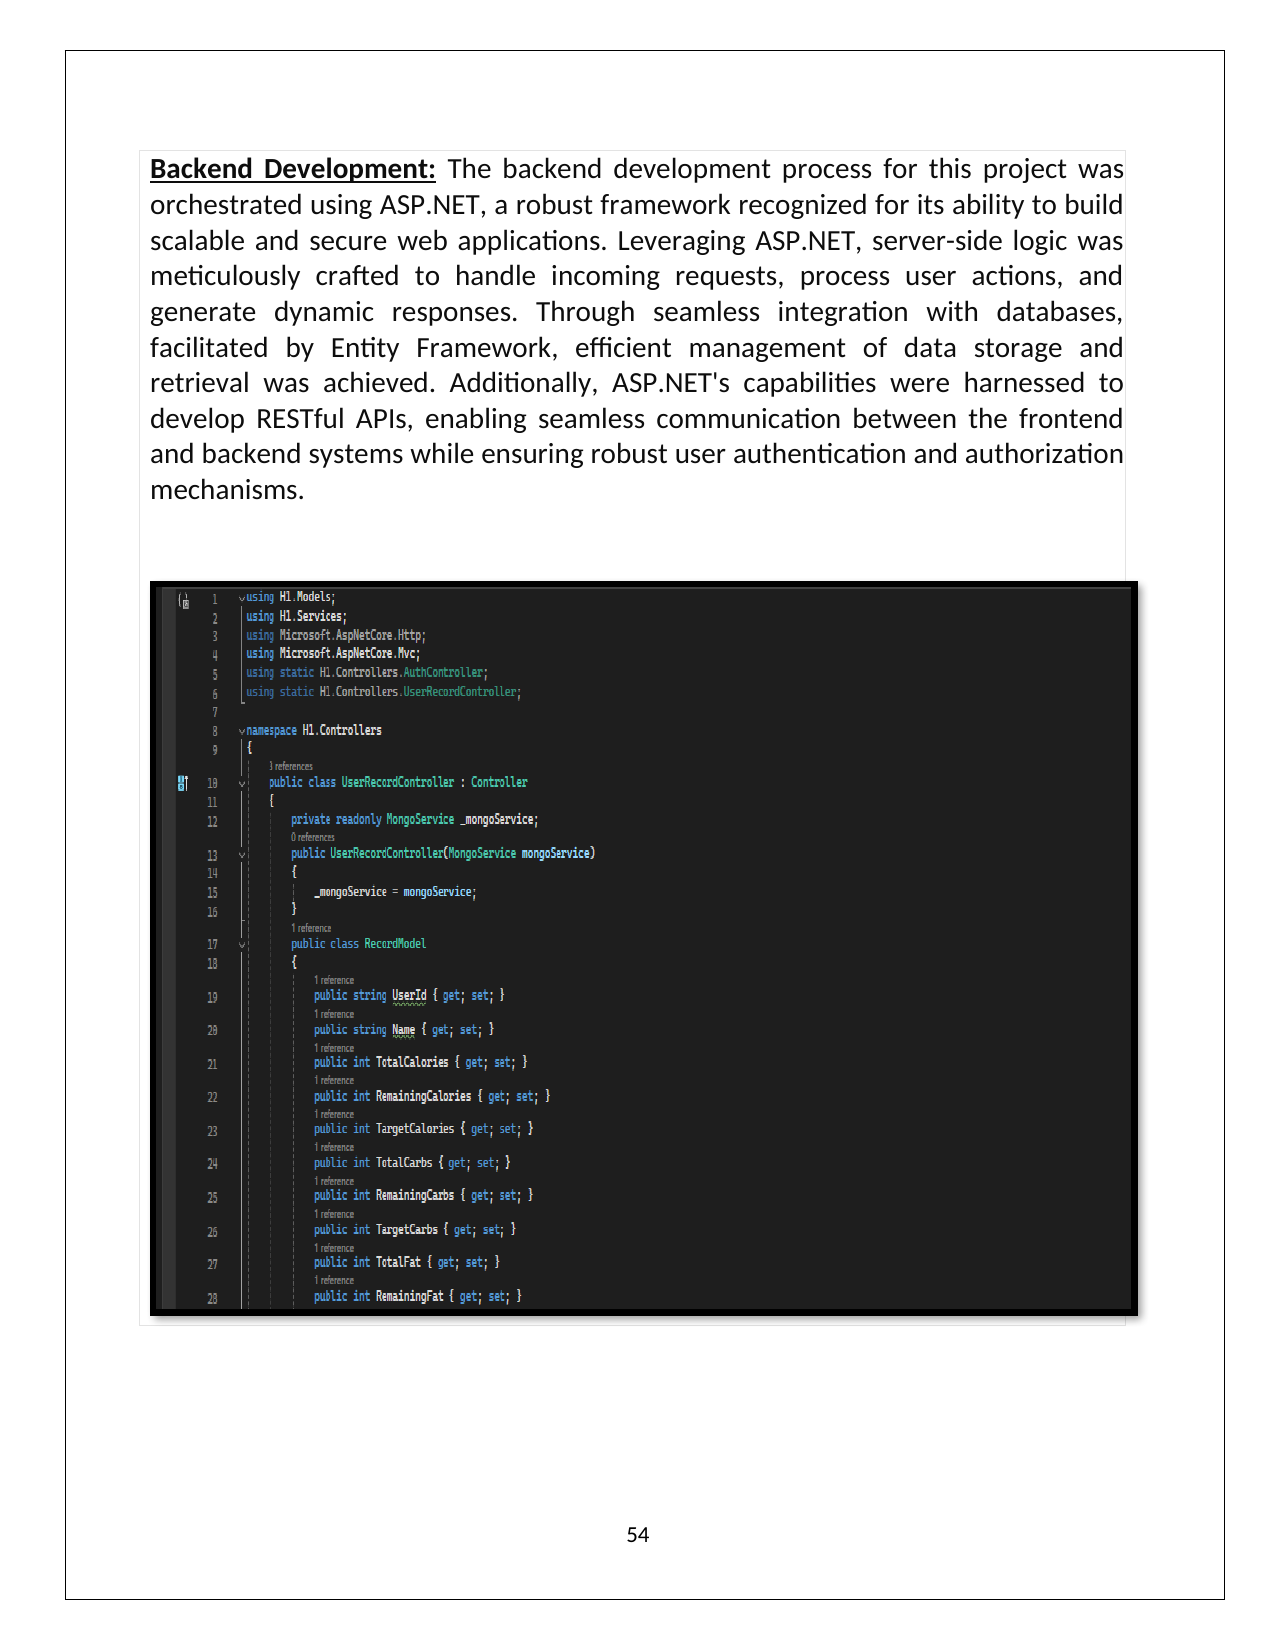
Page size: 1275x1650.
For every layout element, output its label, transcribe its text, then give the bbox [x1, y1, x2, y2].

text Backend Development: The backend development process for this project was orchestrated using ASP.NET, a robust framework recognized for its ability to build scalable and secure web applications. Leveraging ASP.NET, server-side logic was meticulously crafted to handle incoming requests, process user actions, and generate dynamic responses. Through seamless integration with databases, facilitated by Entity Framework, efficient management of data storage and retrieval was achieved. Additionally, ASP.NET's capabilities were harnessed to develop RESTful APIs, enabling seamless communication between the frontend and backend systems while ensuring robust user authentication and authorization mechanisms. [140, 151, 1125, 507]
picture [156, 587, 1131, 1309]
